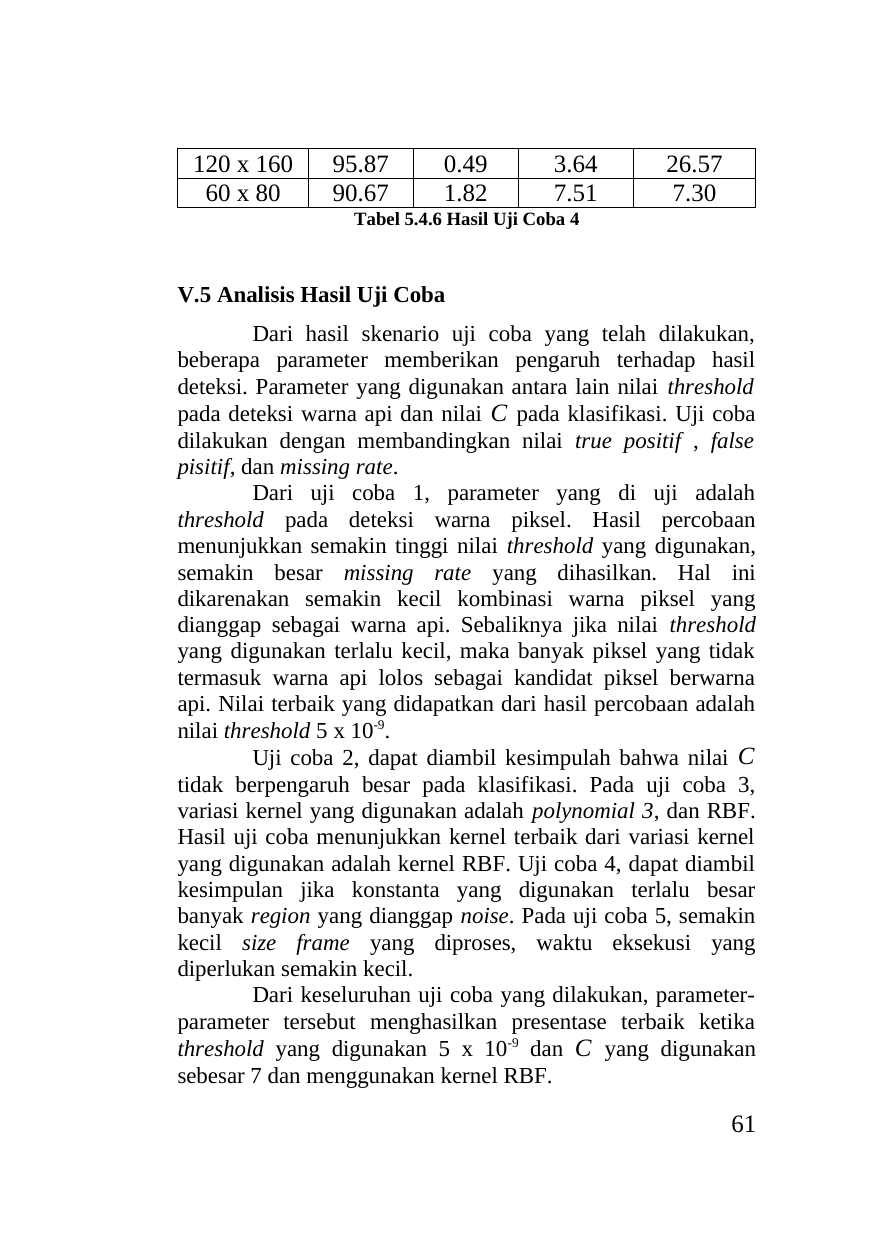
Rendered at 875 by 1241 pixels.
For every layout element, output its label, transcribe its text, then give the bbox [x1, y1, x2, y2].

table_cell 95.87 [309, 149, 413, 177]
text Uji coba 2, dapat diambil kesimpulah bahwa nilai tidak berpengaruh besar pada klasifikasi. Pada uji coba 3, variasi kernel yang digunakan adalah polynomial 3, dan RBF. Hasil uji coba menunjukkan kernel terbaik dari variasi kernel yang digunakan adalah kernel RBF. Uji coba 4, dapat diambil kesimpulan jika konstanta yang digunakan terlalu besar banyak region yang dianggap noise. Pada uji coba 5, semakin kecil size frame yang diproses, waktu eksekusi yang diperlukan semakin kecil. [177, 743, 756, 981]
table_cell 120 x 160 [178, 149, 308, 177]
table_cell 7.51 [519, 179, 633, 207]
table_cell 26.57 [634, 149, 755, 177]
table_cell 60 x 80 [178, 179, 308, 207]
text Dari uji coba 1, parameter yang di uji adalah threshold pada deteksi warna piksel. Hasil percobaan menunjukkan semakin tinggi nilai threshold yang digunakan, semakin besar missing rate yang dihasilkan. Hal ini dikarenakan semakin kecil kombinasi warna piksel yang dianggap sebagai warna api. Sebaliknya jika nilai threshold yang digunakan terlalu kecil, maka banyak piksel yang tidak termasuk warna api lolos sebagai kandidat piksel berwarna api. Nilai terbaik yang didapatkan dari hasil percobaan adalah nilai threshold 5 x 10-9. [177, 479, 756, 743]
table_cell 3.64 [519, 149, 633, 177]
table_cell 1.82 [414, 179, 518, 207]
subtitle Analisis Hasil Uji Coba [177, 281, 756, 308]
table_cell 7.30 [634, 179, 755, 207]
table_cell 90.67 [309, 179, 413, 207]
table_cell 0.49 [414, 149, 518, 177]
text Dari keseluruhan uji coba yang dilakukan, parameter-parameter tersebut menghasilkan presentase terbaik ketika threshold yang digunakan 5 x 10-9 dan yang digunakan sebesar 7 dan menggunakan kernel RBF. [177, 981, 756, 1088]
text Dari hasil skenario uji coba yang telah dilakukan, beberapa parameter memberikan pengaruh terhadap hasil deteksi. Parameter yang digunakan antara lain nilai threshold pada deteksi warna api dan nilai pada klasifikasi. Uji coba dilakukan dengan membandingkan nilai true positif , false pisitif, dan missing rate. [177, 320, 756, 479]
